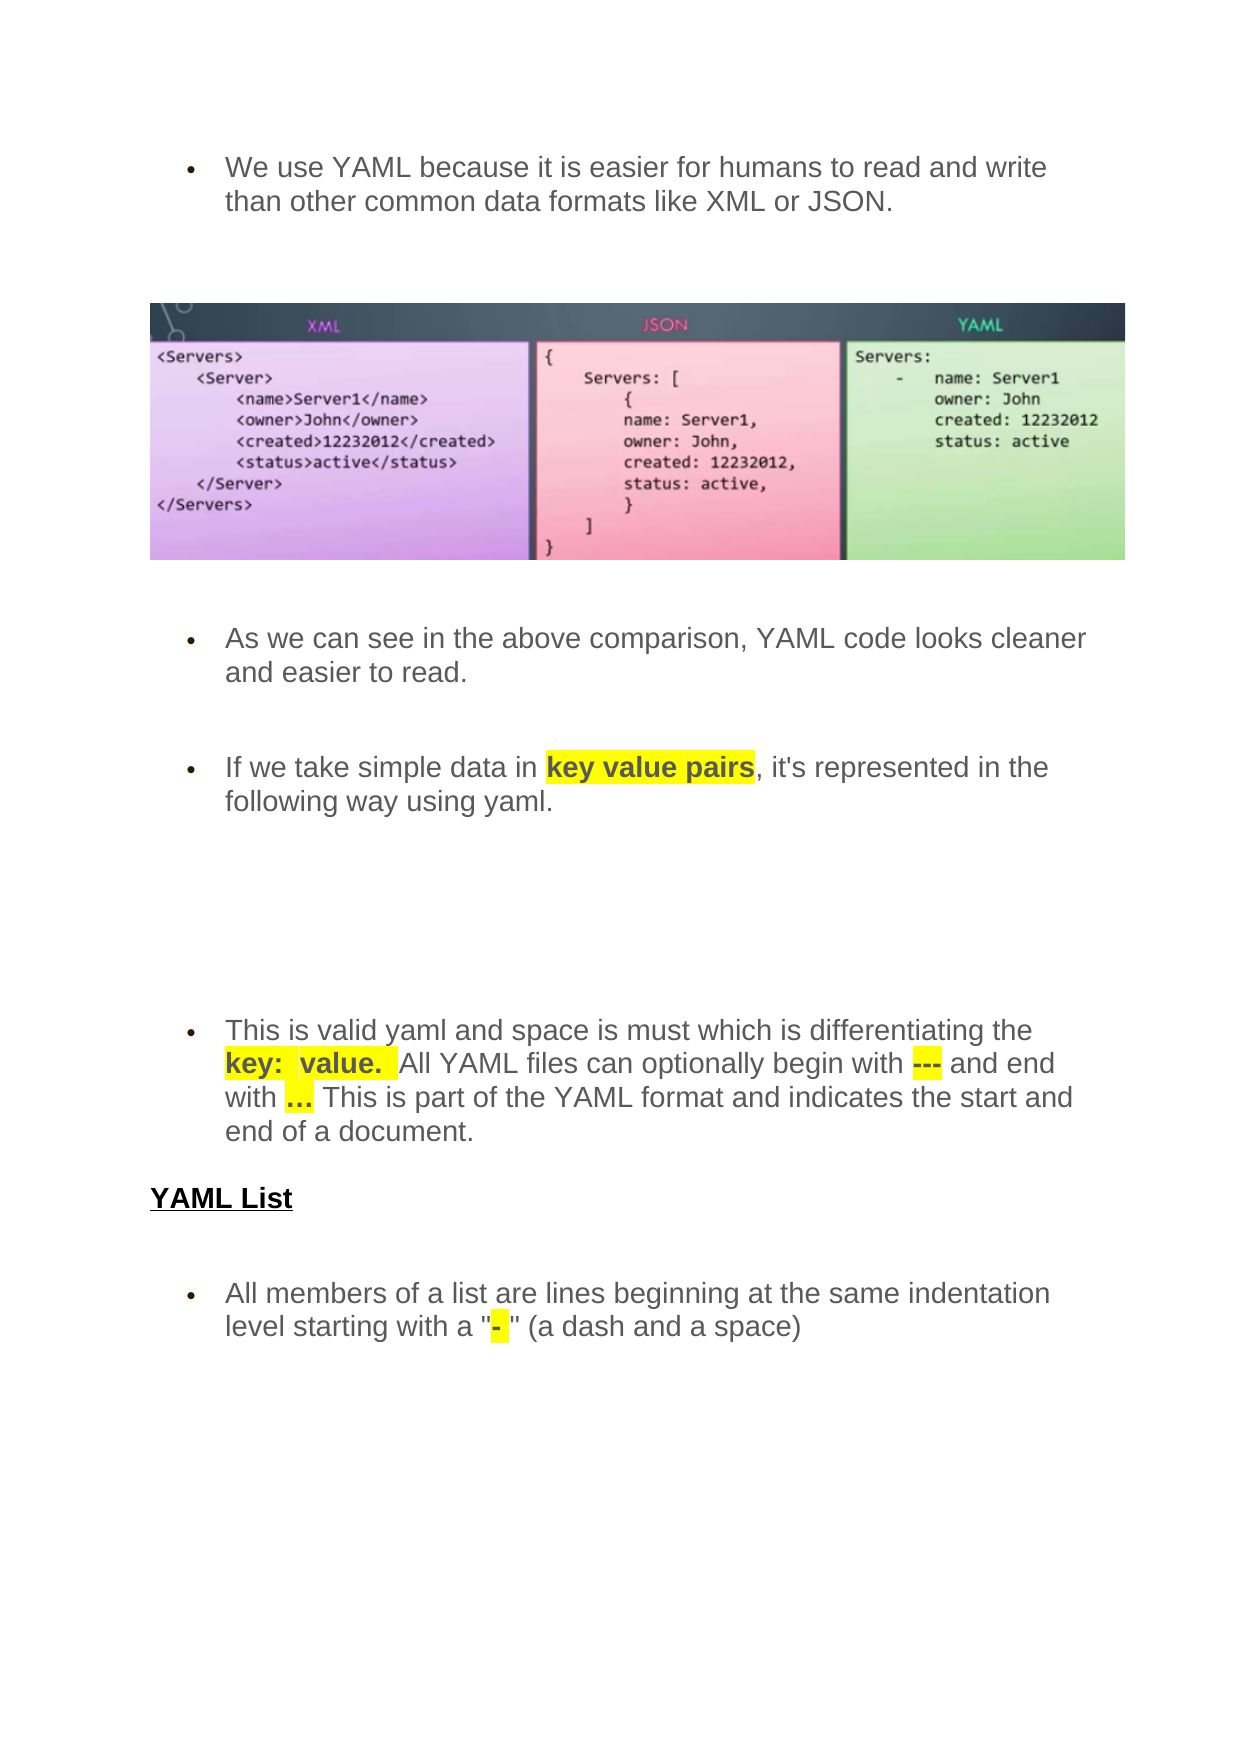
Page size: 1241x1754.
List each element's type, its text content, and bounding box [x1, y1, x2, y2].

list If we take simple data in key value pairs, it's represented in the following way using yaml. [187, 750, 1090, 817]
list This is valid yaml and space is must which is differentiating the key: value. All YAML files can optionally begin with --- and end with … This is part of the YAML format and indicates the start and end of a document. [187, 1013, 1090, 1147]
text YAML List [150, 1181, 1090, 1214]
list All members of a list are lines beginning at the same indentation level starting with a "- " (a dash and a space) [187, 1276, 1090, 1343]
picture [150, 303, 1125, 560]
list We use YAML because it is easier for humans to read and write than other common data formats like XML or JSON. [187, 150, 1090, 217]
list As we can see in the above comparison, YAML code looks cleaner and easier to read. [187, 621, 1090, 688]
